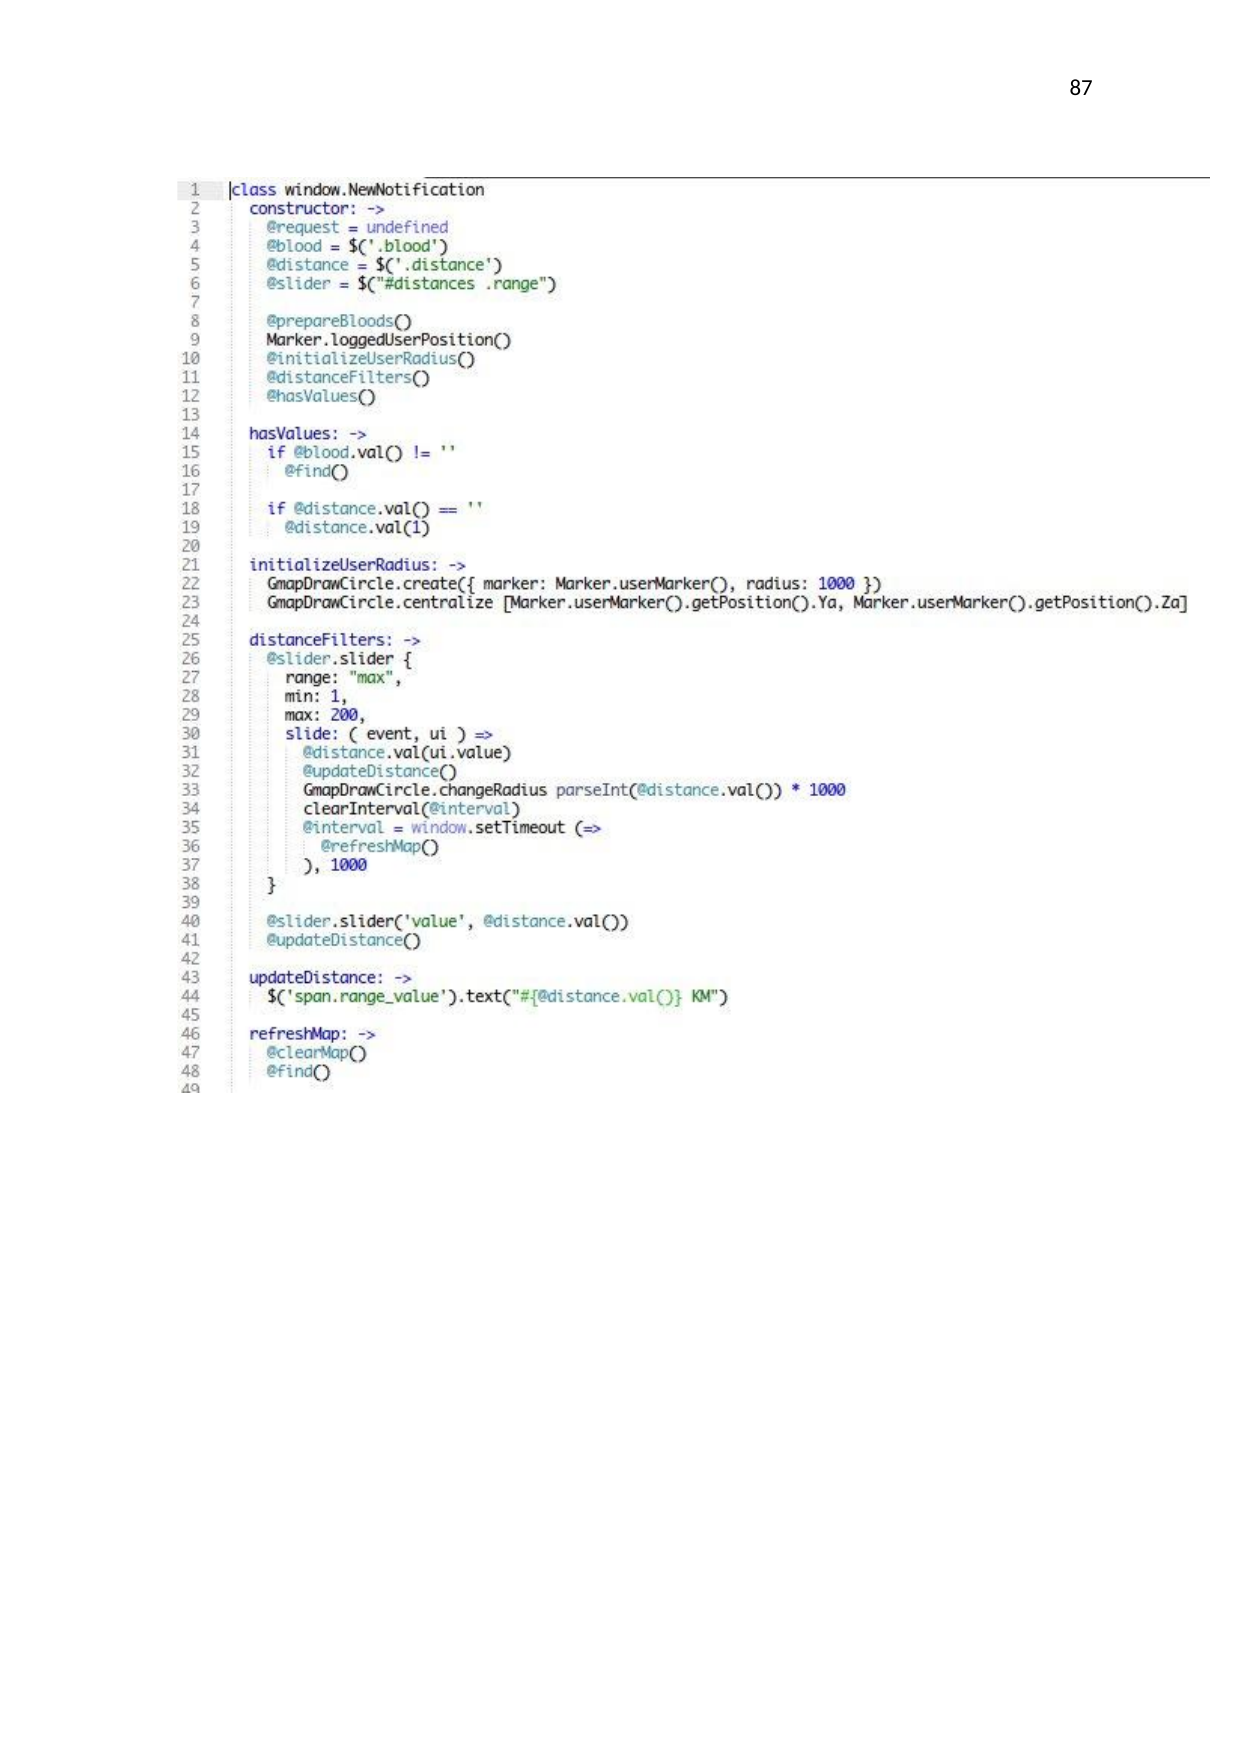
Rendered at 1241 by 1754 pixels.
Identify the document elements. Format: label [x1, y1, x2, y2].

picture [177, 177, 1210, 1093]
